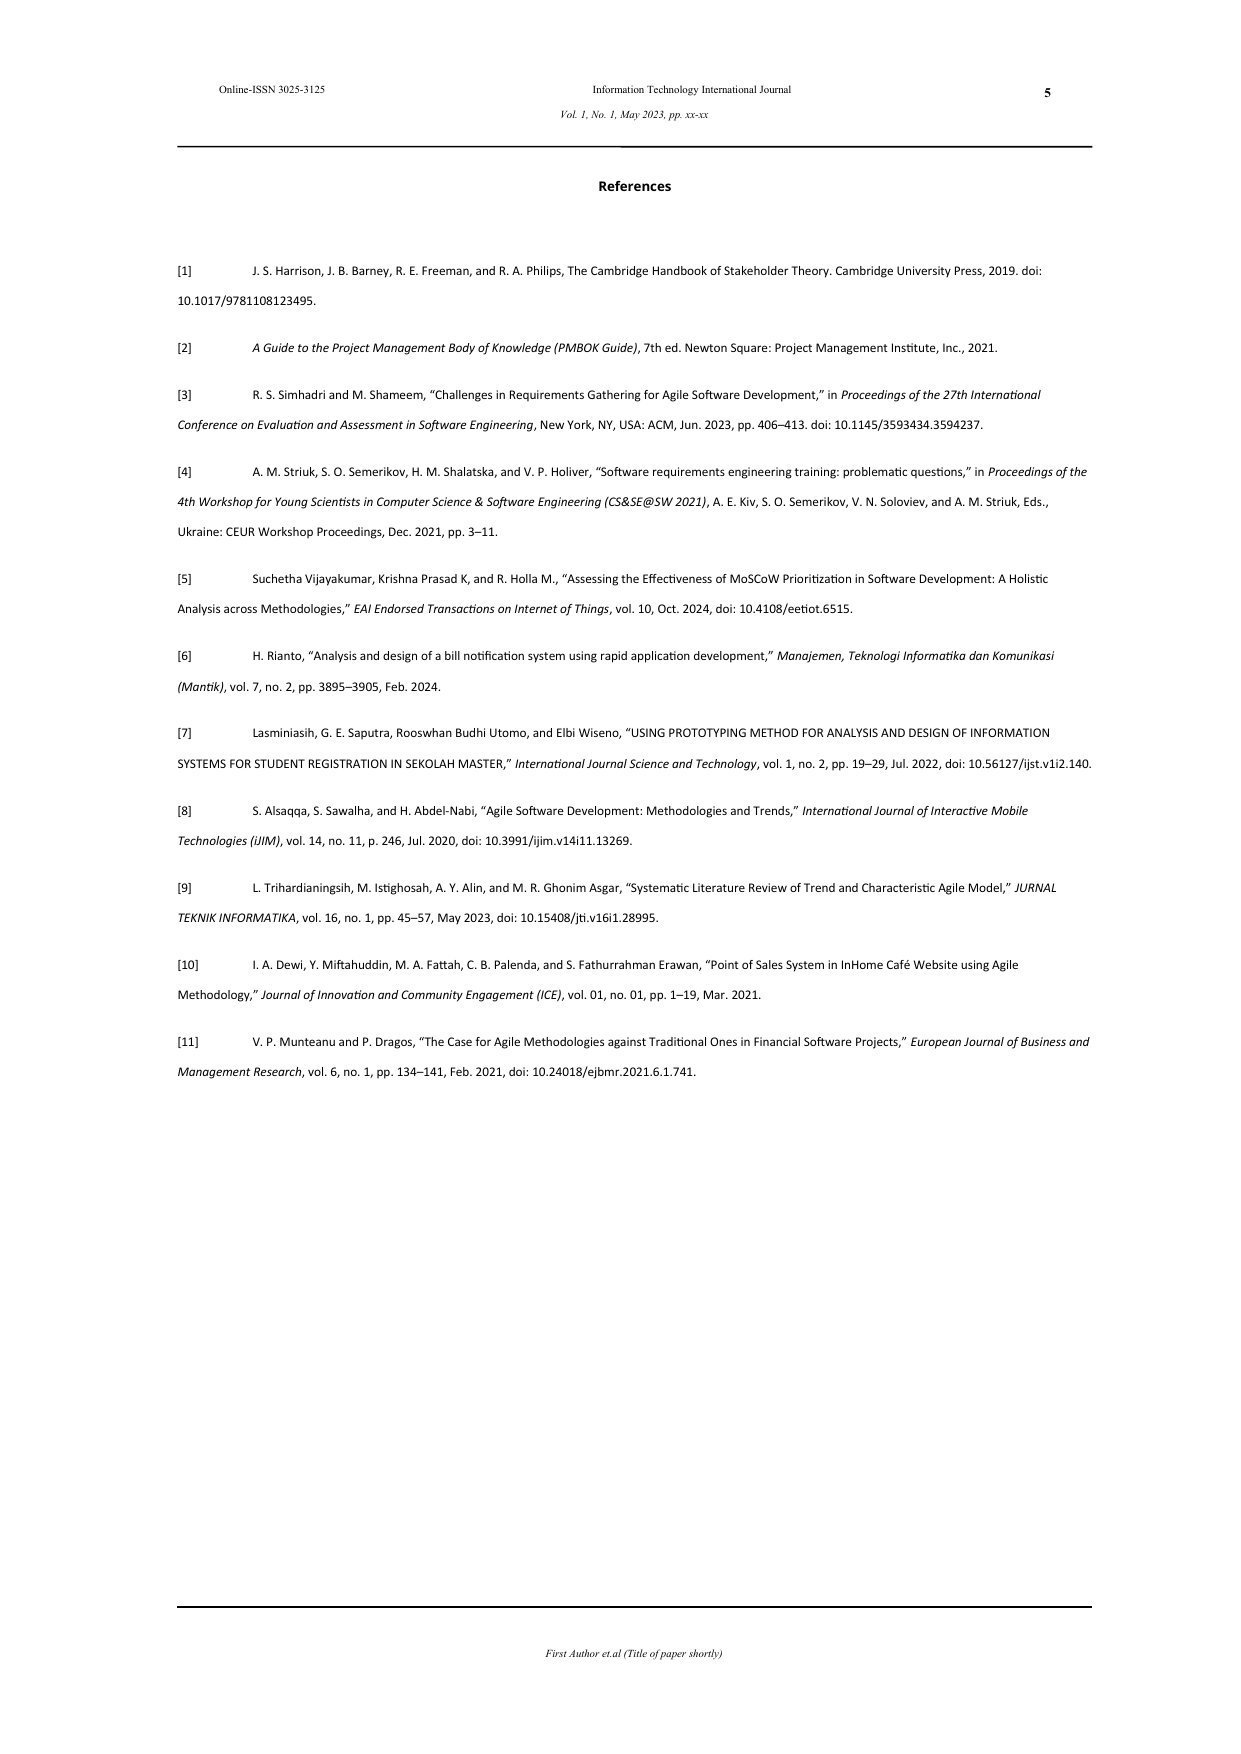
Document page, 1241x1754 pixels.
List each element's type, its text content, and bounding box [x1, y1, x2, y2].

subtitle References [177, 164, 1092, 196]
